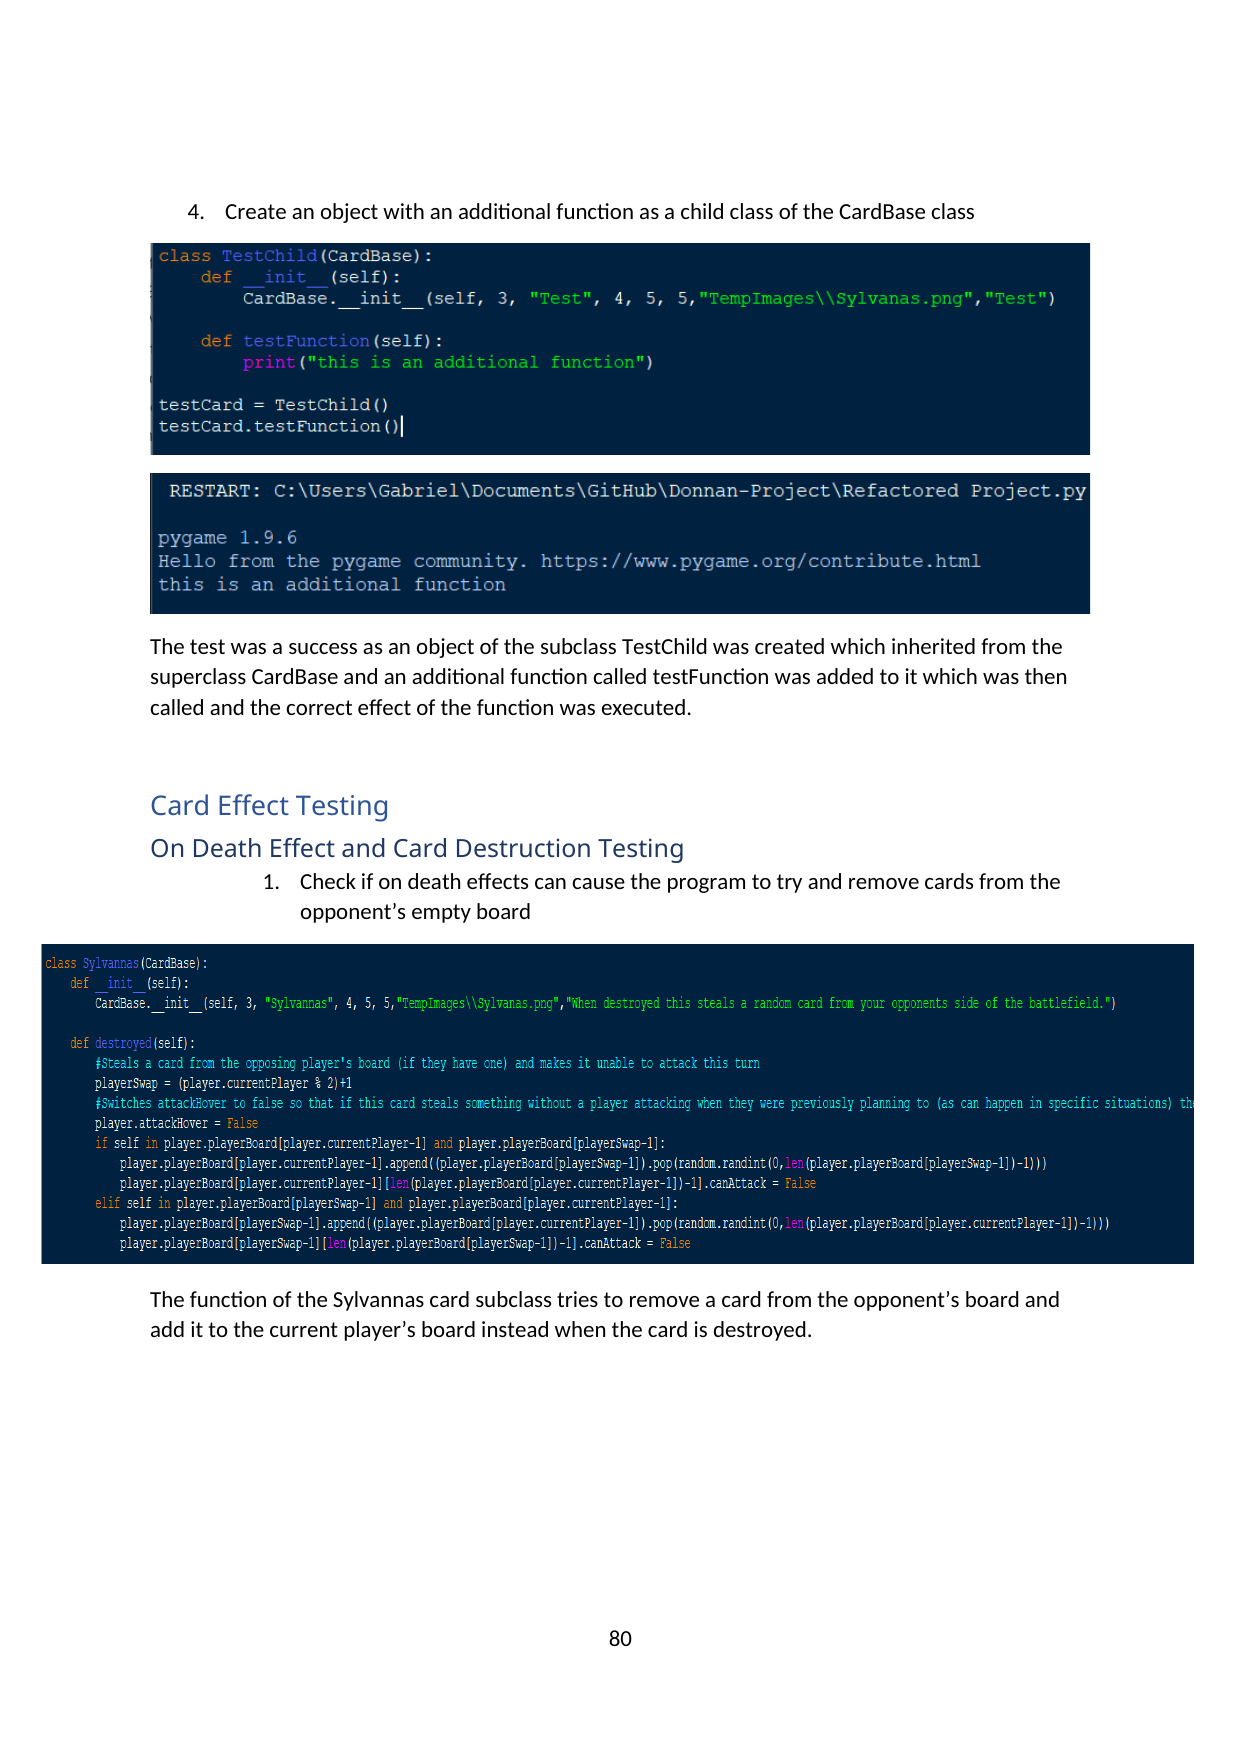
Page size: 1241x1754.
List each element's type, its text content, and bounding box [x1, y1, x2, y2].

list Create an object with an additional function as a child class of the CardBase class [187, 197, 1090, 225]
list Check if on death effects can cause the program to try and remove cards from the opponent’s empty board [262, 867, 1090, 925]
subtitle Card Effect Testing [150, 786, 1090, 823]
picture [41, 944, 1194, 1264]
text The function of the Sylvannas card subclass tries to remove a card from the opponent’s board and add it to the current player’s board instead when the card is destroyed. [150, 1264, 1090, 1343]
picture [150, 243, 1091, 455]
text The test was a success as an object of the subclass TestChild was created which inherited from the superclass CardBase and an additional function called testFunction was added to it which was then called and the correct effect of the function was executed. [150, 632, 1090, 721]
picture [150, 473, 1091, 614]
subtitle On Death Effect and Card Destruction Testing [150, 830, 1090, 864]
